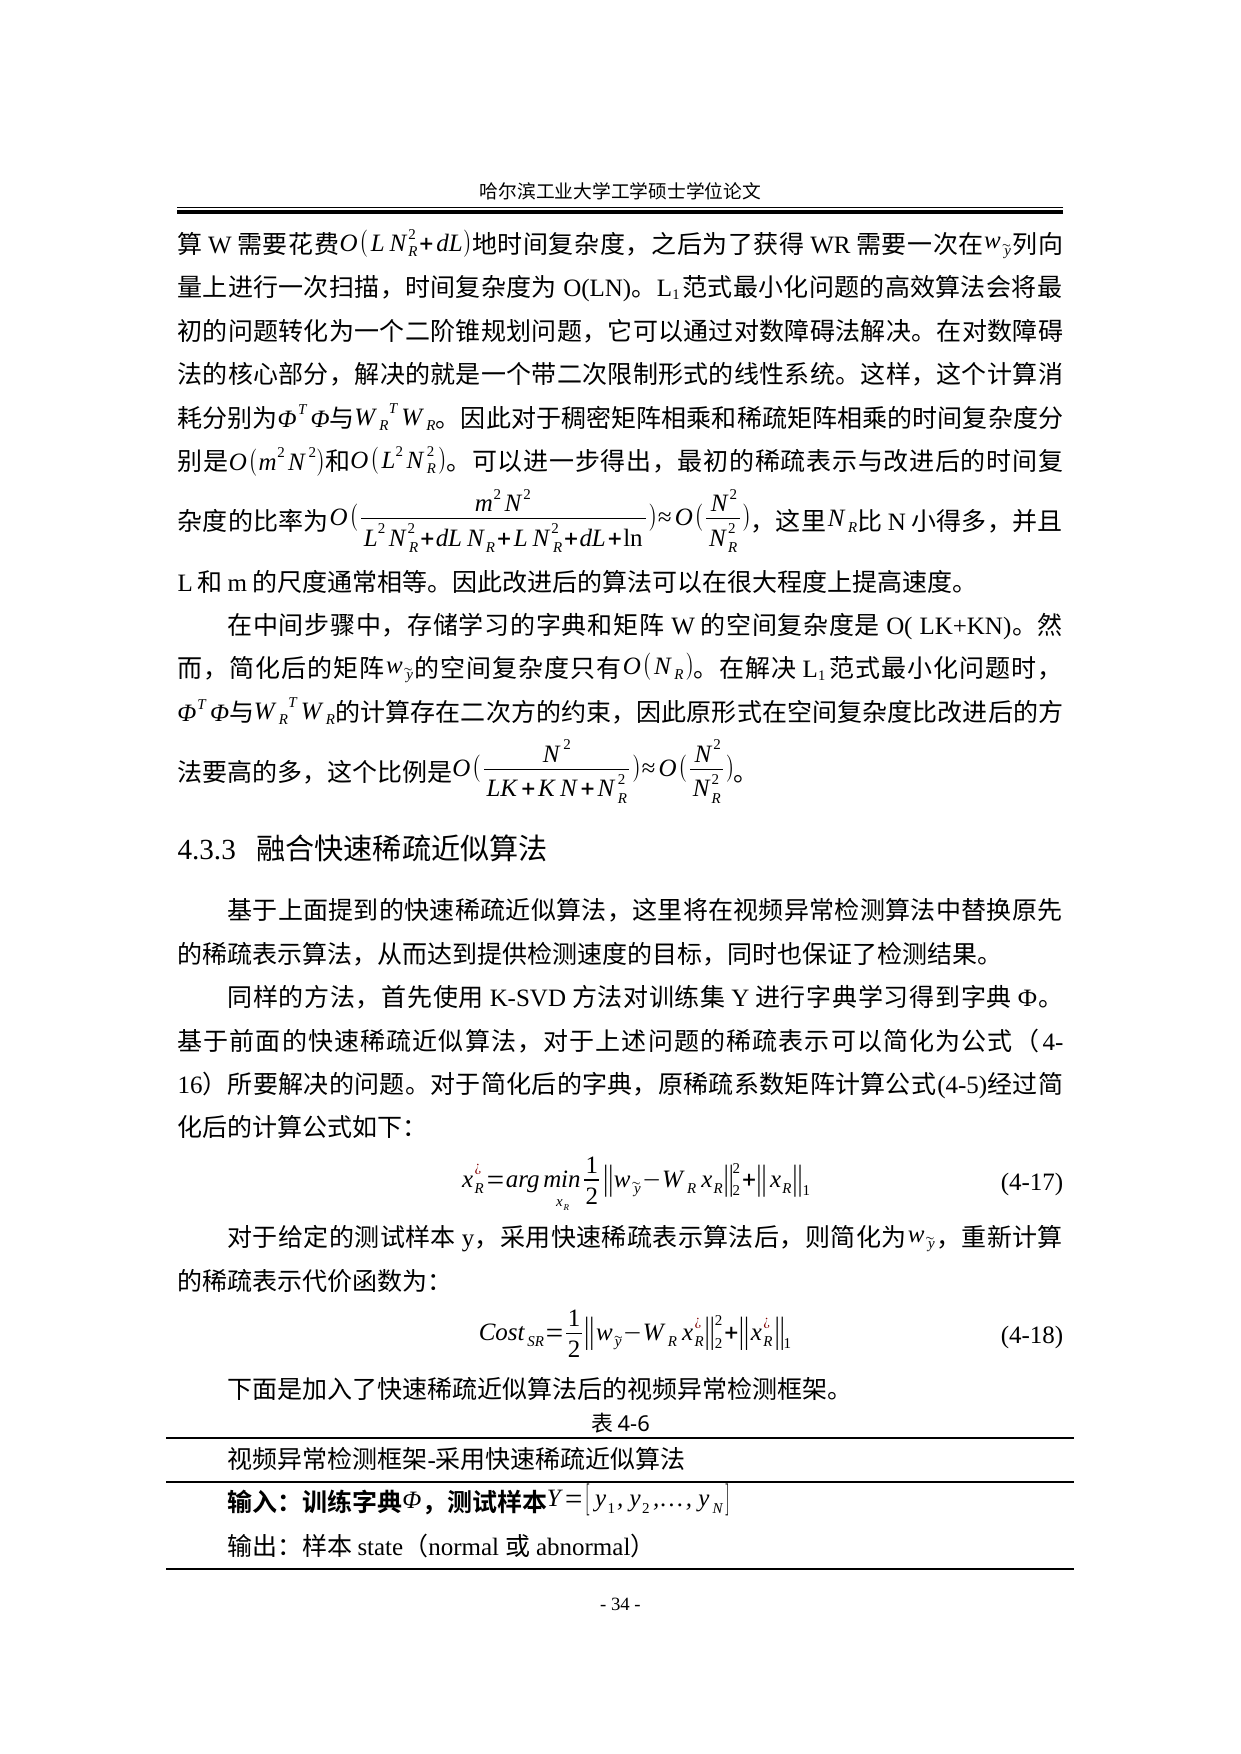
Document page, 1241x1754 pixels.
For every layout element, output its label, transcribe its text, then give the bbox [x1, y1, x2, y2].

text 基于上面提到的快速稀疏近似算法，这里将在视频异常检测算法中替换原先的稀疏表示算法，从而达到提供检测速度的目标，同时也保证了检测结果。 [177, 891, 1063, 970]
text 同样的方法，首先使用K-SVD方法对训练集Y进行字典学习得到字典Ф。基于前面的快速稀疏近似算法，对于上述问题的稀疏表示可以简化为公式（4-16）所要解决的问题。对于简化后的字典，原稀疏系数矩阵计算公式(4-5)经过简化后的计算公式如下： [177, 977, 1063, 1144]
subtitle 融合快速稀疏近似算法 [177, 825, 1063, 868]
text 下面是加入了快速稀疏近似算法后的视频异常检测框架。 [177, 1369, 1063, 1406]
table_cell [166, 1483, 1074, 1567]
text (4-18) [177, 1304, 1063, 1363]
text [177, 224, 1063, 598]
text (4-17) [177, 1151, 1063, 1212]
text 对于给定的测试样本y，采用快速稀疏表示算法后，则简化为，重新计算的稀疏表示代价函数为： [177, 1218, 1063, 1297]
table_header 视频异常检测框架-采用快速稀疏近似算法 [166, 1439, 1074, 1481]
text 在中间步骤中，存储学习的字典和矩阵W的空间复杂度是O( LK+KN)。然而，简化后的矩阵的空间复杂度只有。在解决L1范式最小化问题时，与的计算存在二次方的约束，因此原形式在空间复杂度比改进后的方法要高的多，这个比例是。 [177, 606, 1063, 806]
